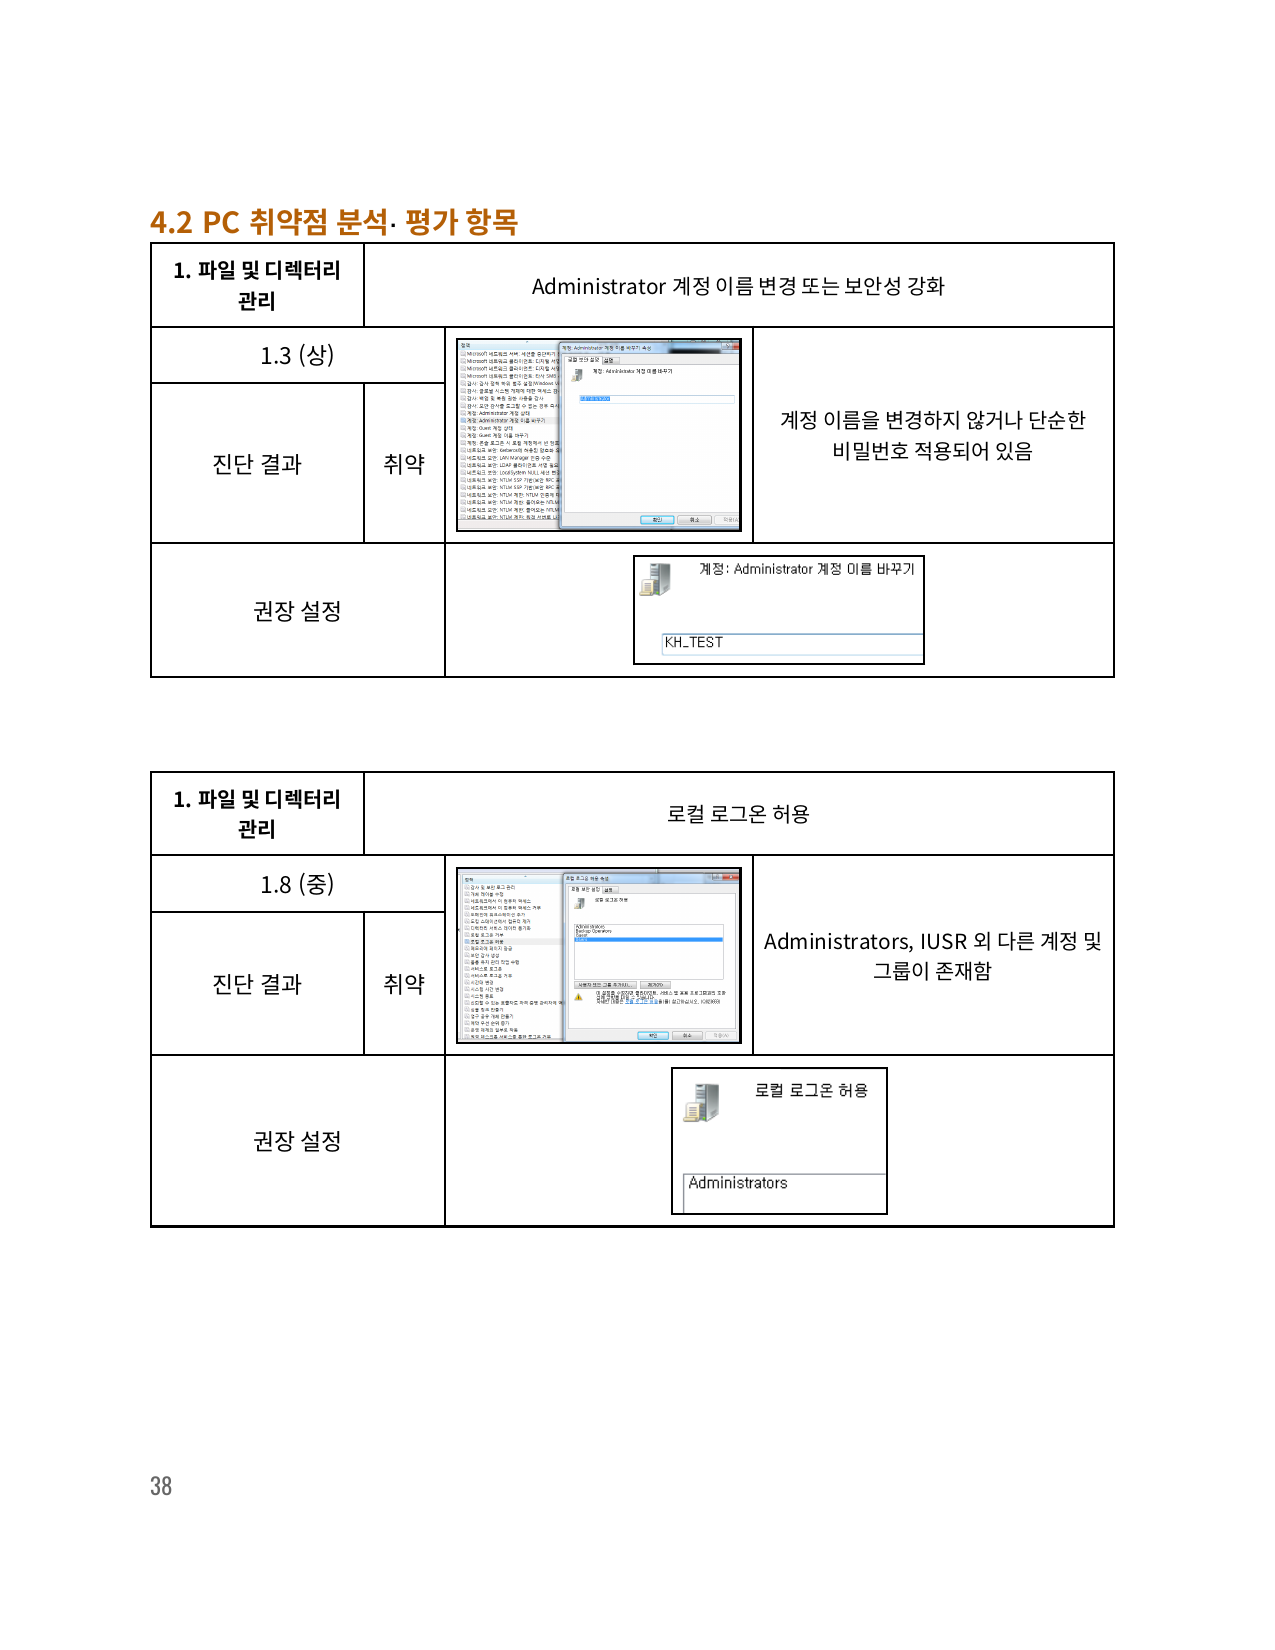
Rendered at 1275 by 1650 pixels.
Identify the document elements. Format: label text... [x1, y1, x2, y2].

picture [635, 557, 923, 663]
table_cell 권장 설정 [152, 544, 444, 676]
table_cell 진단 결과 [152, 384, 363, 542]
table_cell [446, 1056, 1113, 1225]
table_header 1. 파일 및 디렉터리 관리 [152, 773, 363, 854]
table_cell [446, 544, 1113, 676]
table_cell 취약 [365, 913, 444, 1054]
table_cell 1.8 (중) [152, 856, 444, 911]
table_cell 계정 이름을 변경하지 않거나 단순한 비밀번호 적용되어 있음 [754, 328, 1113, 542]
table_header 1. 파일 및 디렉터리 관리 [152, 244, 363, 326]
table_header Administrator 계정 이름 변경 또는 보안성 강화 [365, 244, 1113, 326]
table_cell 1.3 (상) [152, 328, 444, 382]
table_cell [446, 328, 752, 542]
picture [673, 1069, 886, 1213]
table_cell 진단 결과 [152, 913, 363, 1054]
table_header 로컬 로그온 허용 [365, 773, 1113, 854]
subtitle 4.2 PC 취약점 분석· 평가 항목 [150, 200, 1125, 242]
table_cell 권장 설정 [152, 1056, 444, 1225]
table_cell [446, 856, 752, 1054]
table_cell Administrators, IUSR 외 다른 계정 및 그룹이 존재함 [754, 856, 1113, 1054]
table_cell 취약 [365, 384, 444, 542]
picture [458, 869, 739, 1042]
picture [458, 340, 739, 530]
